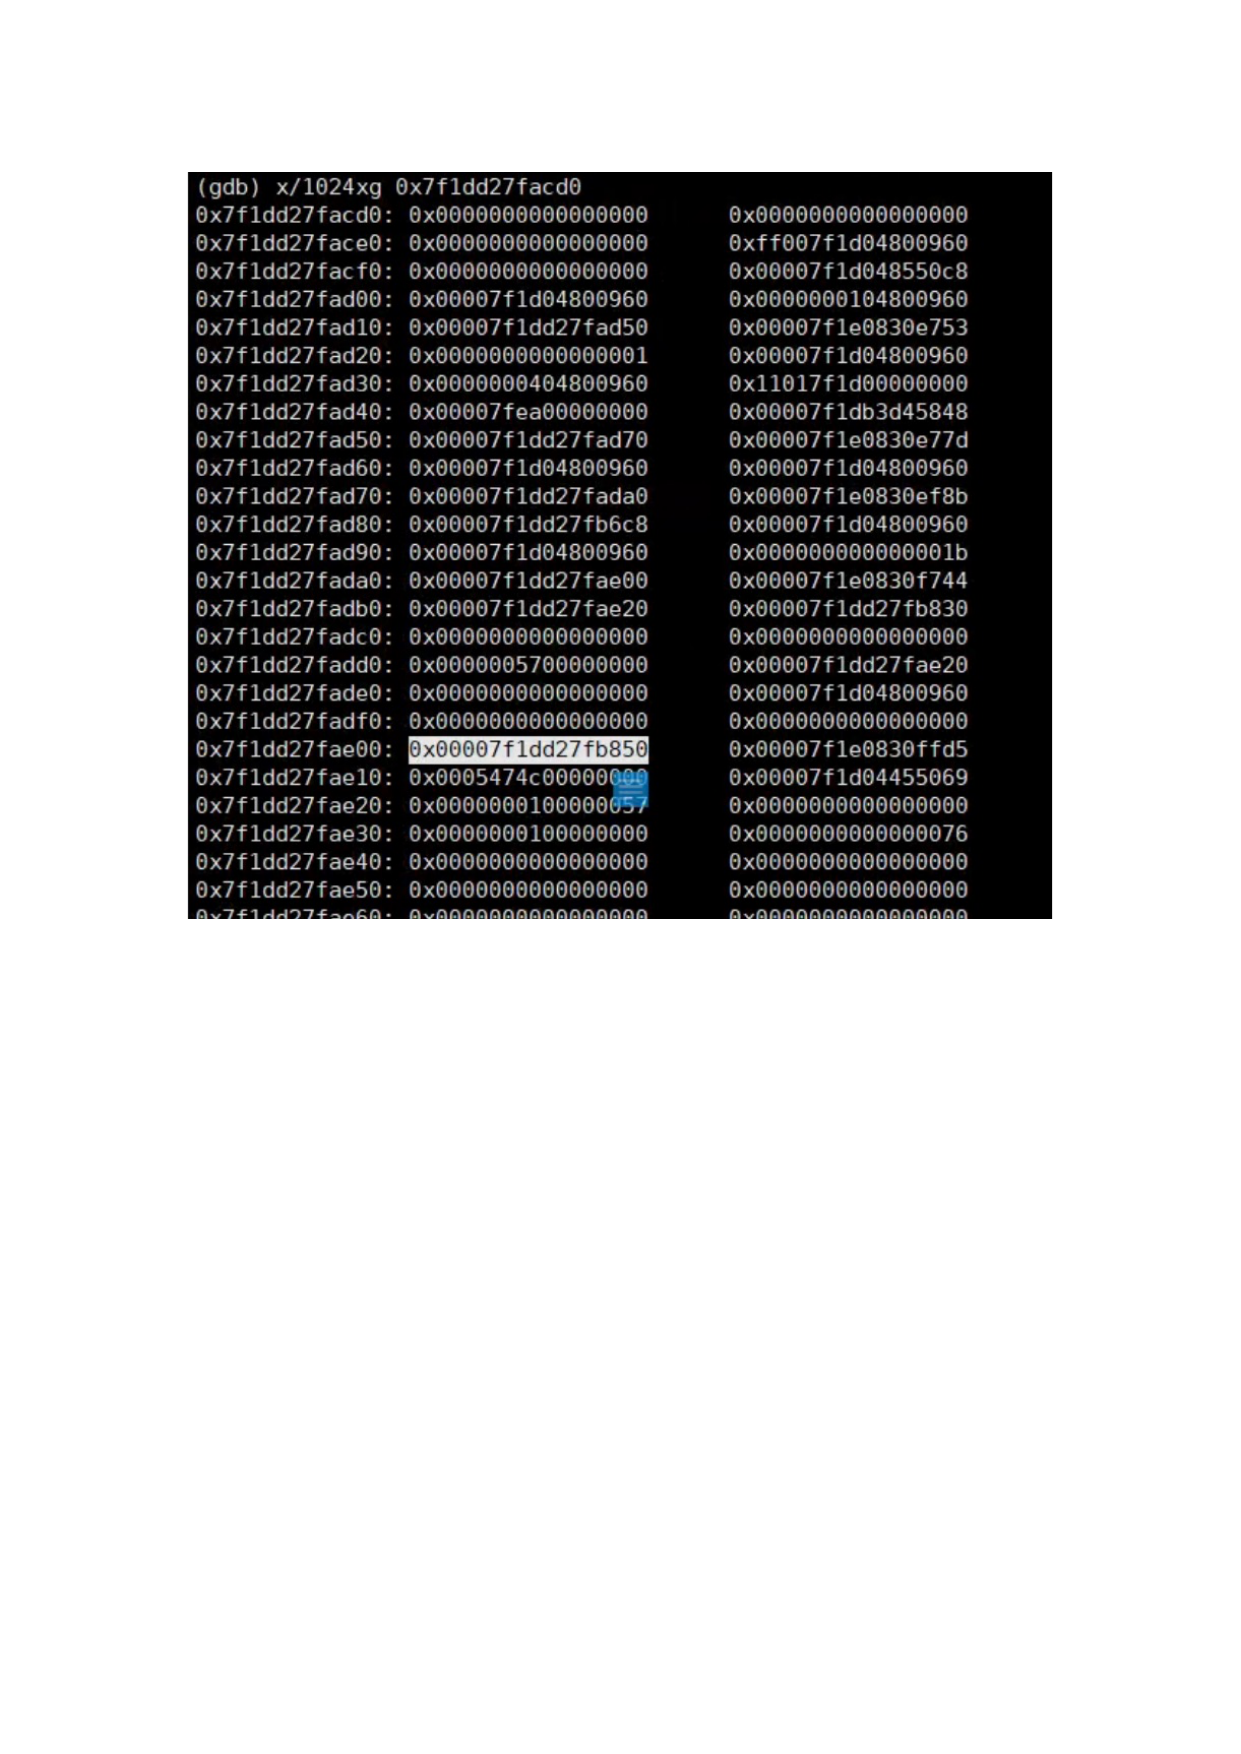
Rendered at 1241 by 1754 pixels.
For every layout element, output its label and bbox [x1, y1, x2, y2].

picture [187, 172, 1053, 919]
